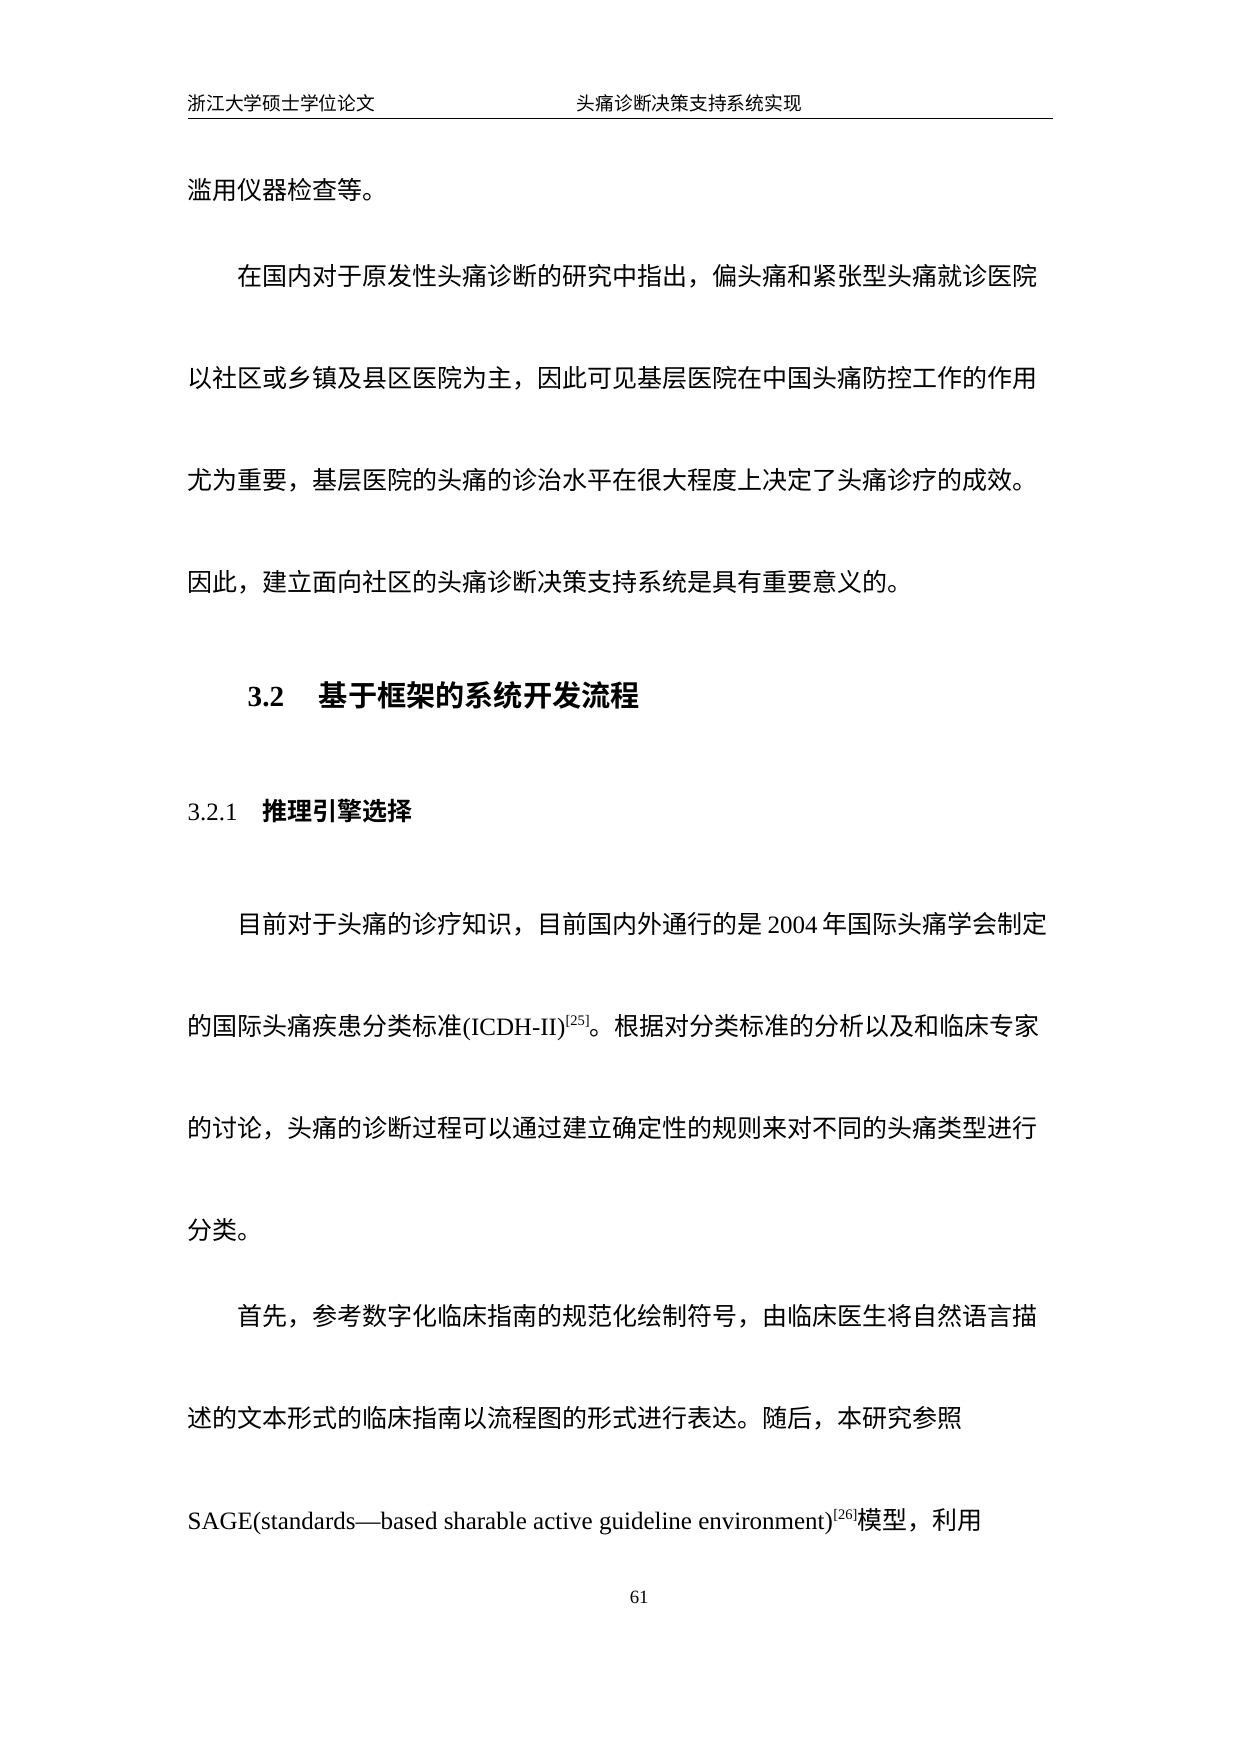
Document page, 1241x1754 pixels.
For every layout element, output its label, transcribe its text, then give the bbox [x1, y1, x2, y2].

subtitle 基于框架的系统开发流程 [247, 660, 1053, 728]
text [187, 1281, 1053, 1552]
subtitle 推理引擎选择 [187, 776, 1053, 844]
text 目前对于头痛的诊疗知识，目前国内外通行的是2004年国际头痛学会制定的国际头痛疾患分类标准(ICDH-II)[25]。根据对分类标准的分析以及和临床专家的讨论，头痛的诊断过程可以通过建立确定性的规则来对不同的头痛类型进行分类。 [187, 889, 1053, 1262]
text 在国内对于原发性头痛诊断的研究中指出，偏头痛和紧张型头痛就诊医院以社区或乡镇及县区医院为主，因此可见基层医院在中国头痛防控工作的作用尤为重要，基层医院的头痛的诊治水平在很大程度上决定了头痛诊疗的成效。因此，建立面向社区的头痛诊断决策支持系统是具有重要意义的。 [187, 241, 1053, 614]
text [187, 155, 1053, 223]
